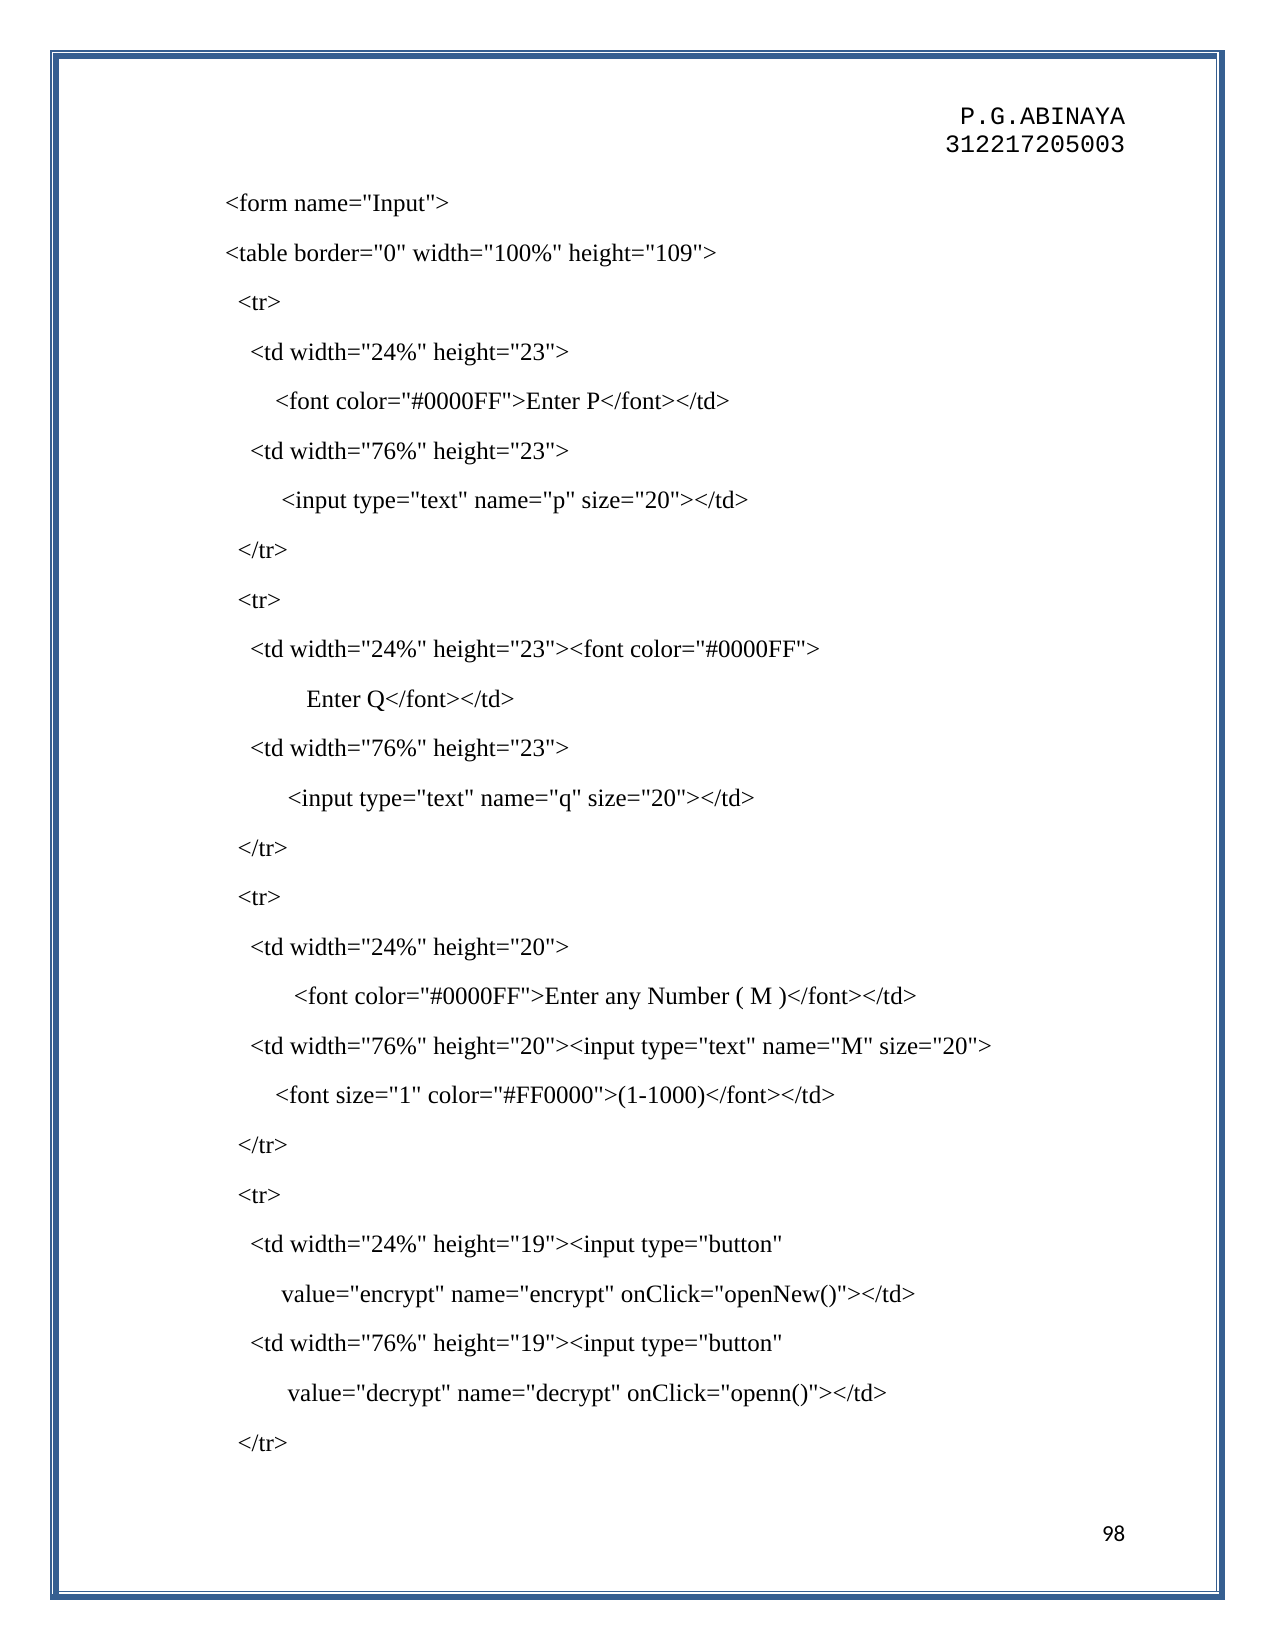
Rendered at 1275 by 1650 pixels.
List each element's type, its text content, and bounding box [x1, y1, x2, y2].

text </tr> [225, 1130, 1172, 1159]
text <tr> [225, 585, 1172, 613]
text <input type="text" name="p" size="20"></td> [225, 486, 1172, 514]
text <tr> [225, 287, 1172, 316]
text <font size="1" color="#FF0000">(1-1000)</font></td> [225, 1081, 1172, 1109]
text <tr> [225, 882, 1172, 911]
text <input type="text" name="q" size="20"></td> [225, 783, 1172, 812]
text <td width="76%" height="23"> [225, 733, 1172, 762]
text <td width="24%" height="20"> [225, 932, 1172, 961]
text <td width="24%" height="23"> [225, 337, 1172, 366]
text <td width="24%" height="23"><font color="#0000FF"> [225, 634, 1172, 663]
text <table border="0" width="100%" height="109"> [225, 238, 1172, 266]
text <td width="24%" height="19"><input type="button" [225, 1229, 1172, 1258]
text <tr> [225, 1180, 1172, 1208]
text </tr> [225, 833, 1172, 861]
text <td width="76%" height="20"><input type="text" name="M" size="20"> [225, 1031, 1172, 1060]
text </tr> [225, 1428, 1172, 1456]
text <font color="#0000FF">Enter any Number ( M )</font></td> [225, 981, 1172, 1010]
text value="decrypt" name="decrypt" onClick="openn()"></td> [225, 1378, 1172, 1407]
text <font color="#0000FF">Enter P</font></td> [225, 386, 1172, 415]
text Enter Q</font></td> [225, 684, 1172, 713]
text <td width="76%" height="19"><input type="button" [225, 1328, 1172, 1357]
text <form name="Input"> [225, 188, 1172, 217]
text </tr> [225, 535, 1172, 564]
text <td width="76%" height="23"> [225, 436, 1172, 465]
text value="encrypt" name="encrypt" onClick="openNew()"></td> [225, 1279, 1172, 1308]
